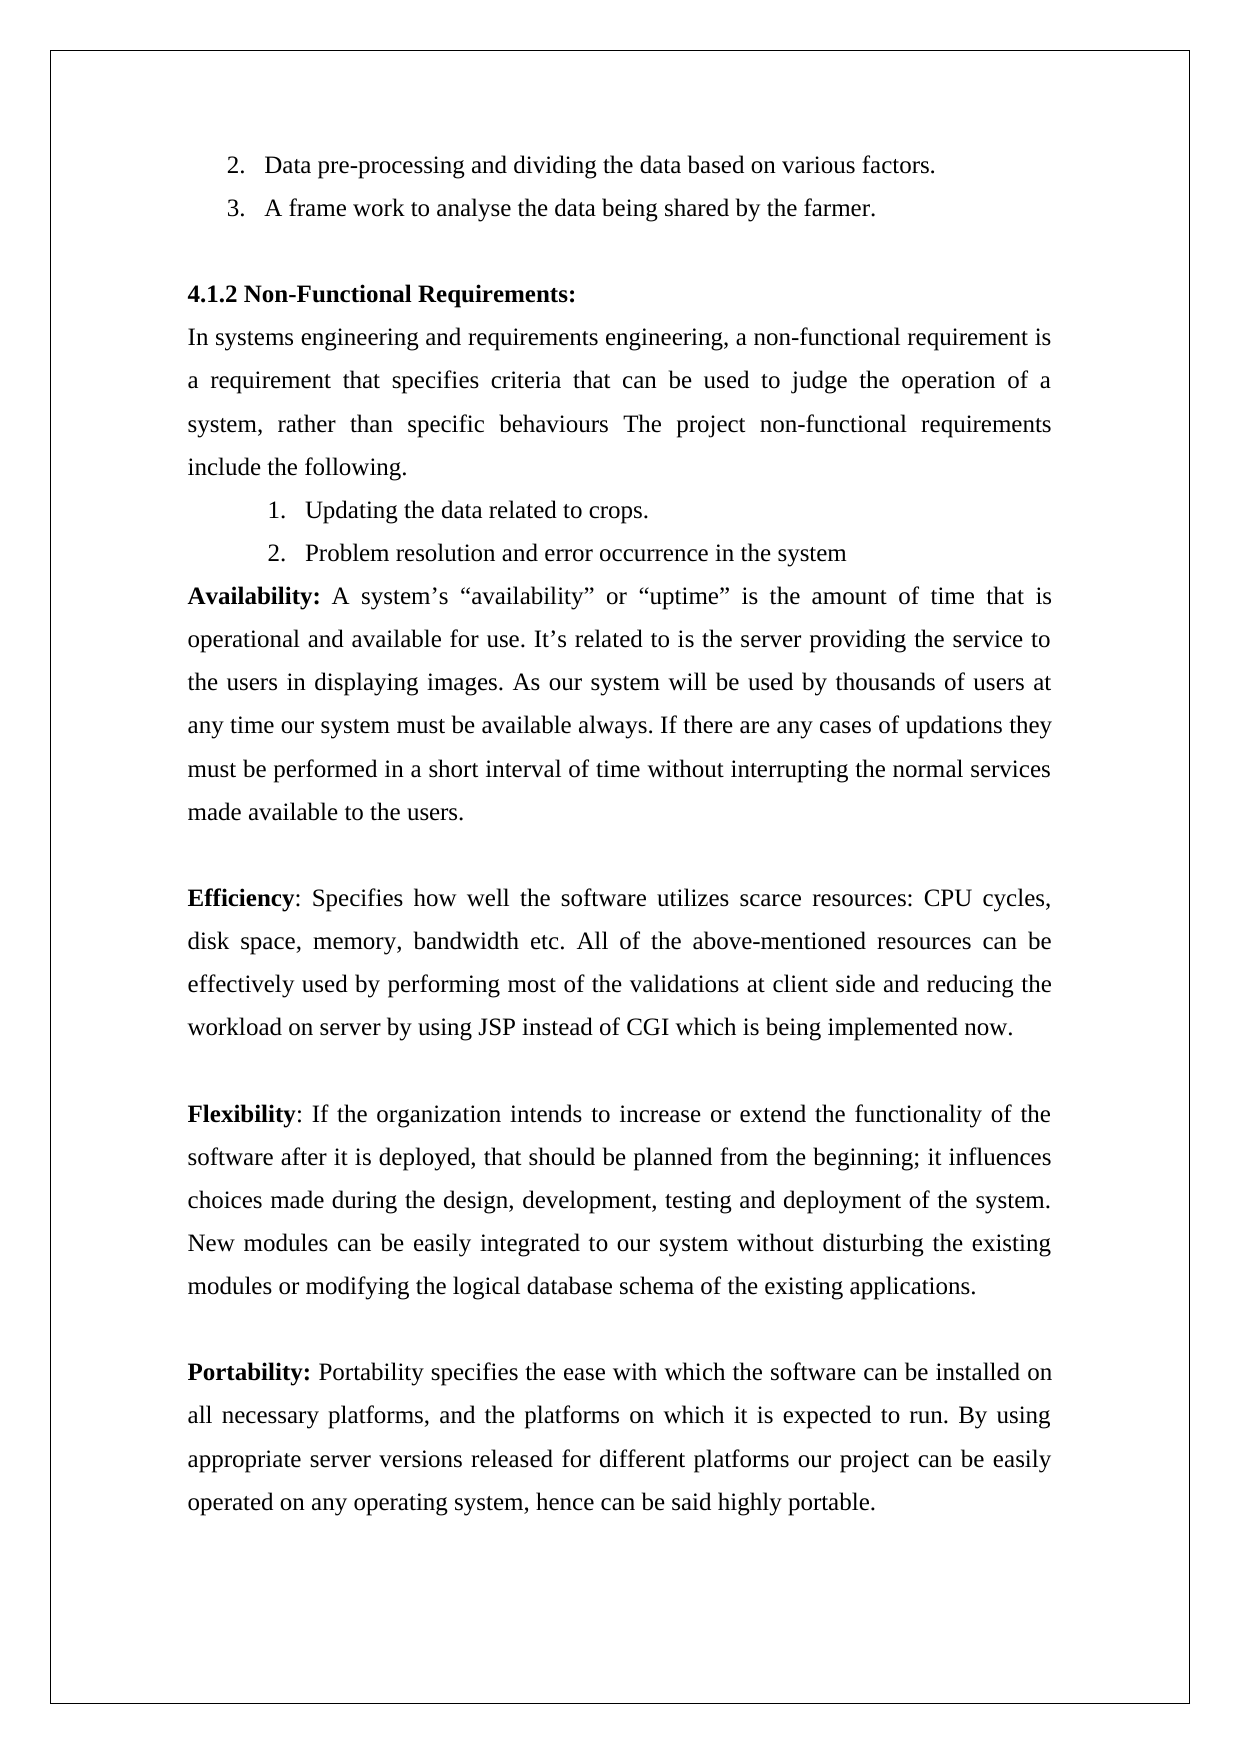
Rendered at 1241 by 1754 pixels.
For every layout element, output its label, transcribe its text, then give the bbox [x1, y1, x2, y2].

text In systems engineering and requirements engineering, a non-functional requirement is a requirement that specifies criteria that can be used to judge the operation of a system, rather than specific behaviours The project non-functional requirements include the following. [187, 322, 1053, 481]
text Availability: A system’s “availability” or “uptime” is the amount of time that is operational and available for use. It’s related to is the server providing the service to the users in displaying images. As our system will be used by thousands of users at any time our system must be available always. If there are any cases of updations they must be performed in a short interval of time without interrupting the normal services made available to the users. [187, 581, 1053, 826]
text Efficiency: Specifies how well the software utilizes scarce resources: CPU cycles, disk space, memory, bandwidth etc. All of the above-mentioned resources can be effectively used by performing most of the validations at client side and reducing the workload on server by using JSP instead of CGI which is being implemented now. [187, 883, 1053, 1041]
text Flexibility: If the organization intends to increase or extend the functionality of the software after it is deployed, that should be planned from the beginning; it influences choices made during the design, development, testing and deployment of the system. New modules can be easily integrated to our system without disturbing the existing modules or modifying the logical database schema of the existing applications. [187, 1099, 1053, 1300]
list A frame work to analyse the data being shared by the farmer. [227, 193, 1053, 222]
text 4.1.2 Non-Functional Requirements: [187, 279, 1053, 308]
list Data pre-processing and dividing the data based on various factors. [227, 150, 1053, 179]
list Problem resolution and error occurrence in the system [267, 538, 1053, 567]
text Portability: Portability specifies the ease with which the software can be installed on all necessary platforms, and the platforms on which it is expected to run. By using appropriate server versions released for different platforms our project can be easily operated on any operating system, hence can be said highly portable. [187, 1357, 1053, 1516]
list Updating the data related to crops. [267, 495, 1053, 524]
